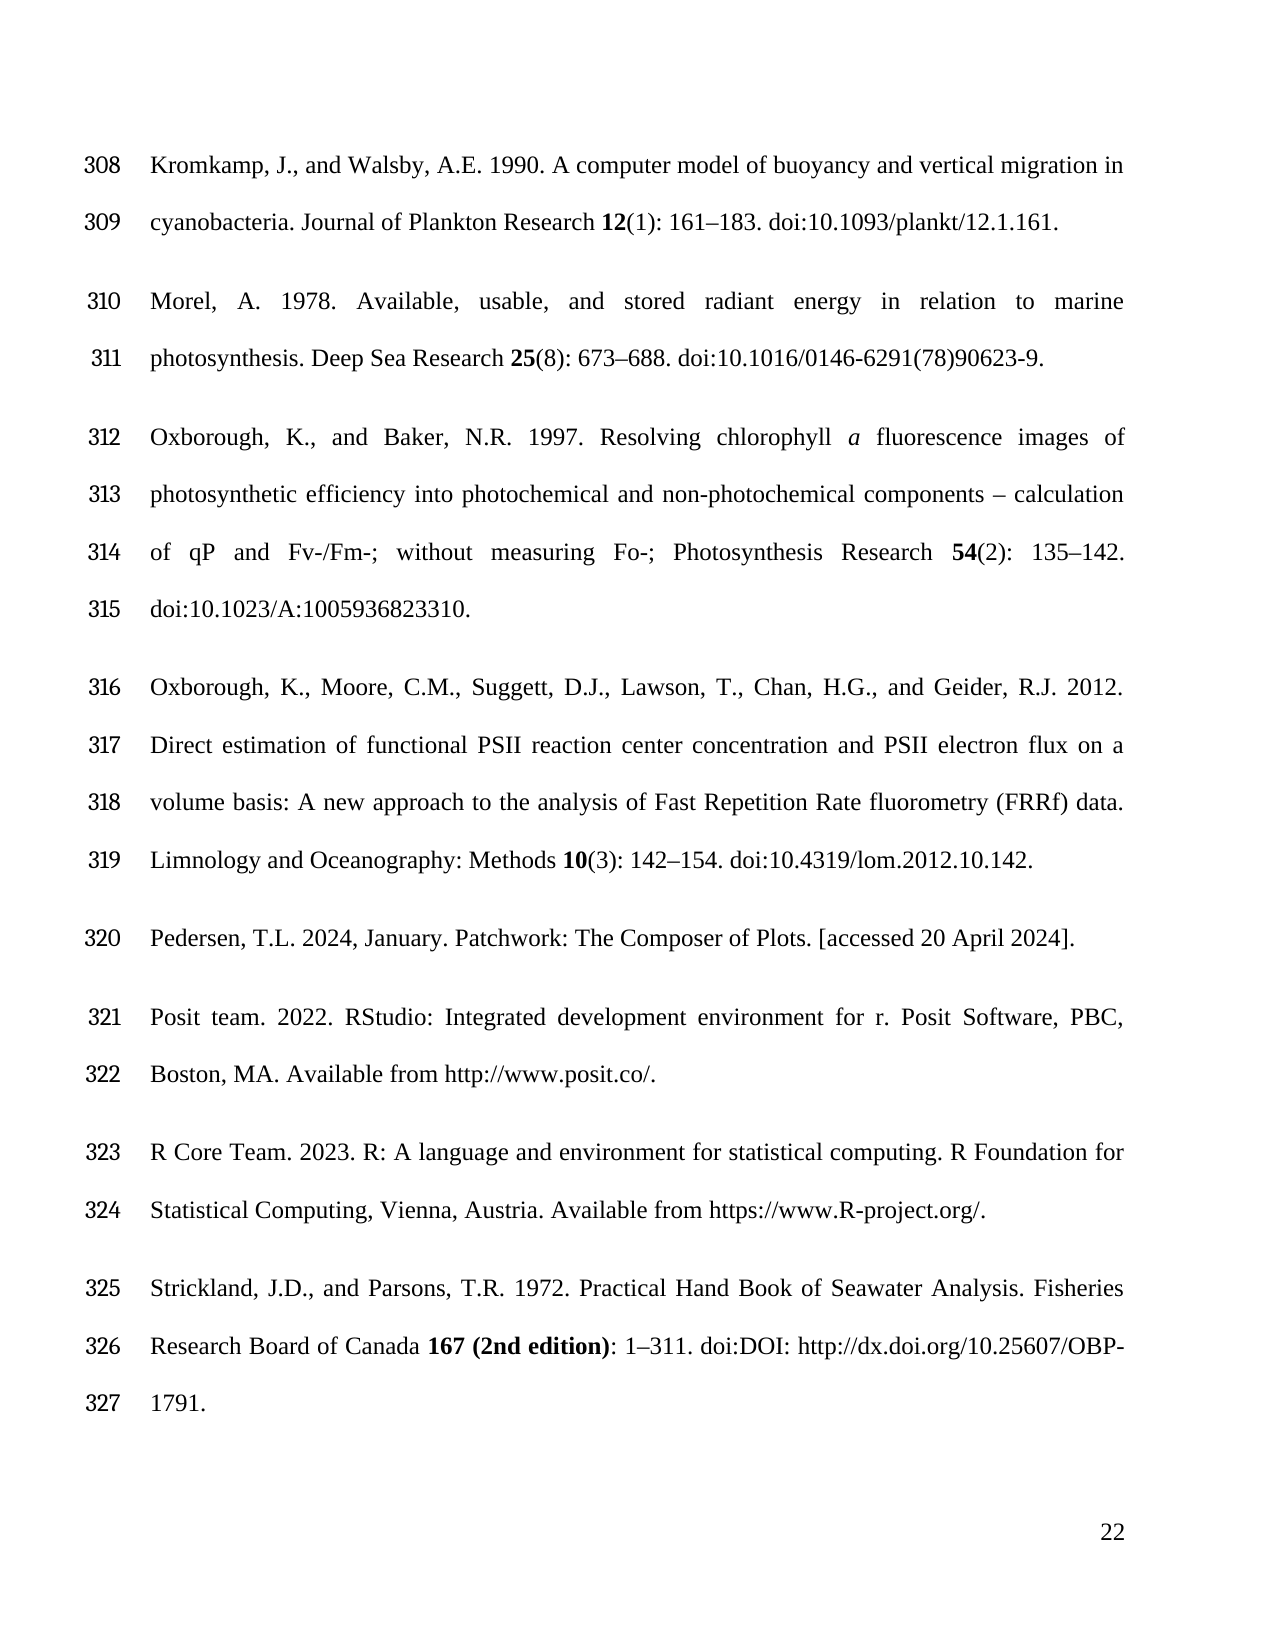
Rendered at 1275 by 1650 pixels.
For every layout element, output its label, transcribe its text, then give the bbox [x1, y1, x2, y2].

text Morel, A. 1978. Available, usable, and stored radiant energy in relation to marine photosynthesis. Deep Sea Research 25(8): 673–688. doi:10.1016/0146-6291(78)90623-9. [150, 286, 1125, 372]
text Kromkamp, J., and Walsby, A.E. 1990. A computer model of buoyancy and vertical migration in cyanobacteria. Journal of Plankton Research 12(1): 161–183. doi:10.1093/plankt/12.1.161. [150, 150, 1125, 236]
text Pedersen, T.L. 2024, January. Patchwork: The Composer of Plots. [accessed 20 April 2024]. [150, 923, 1125, 952]
text Posit team. 2022. RStudio: Integrated development environment for r. Posit Software, PBC, Boston, MA. Available from http://www.posit.co/. [150, 1002, 1125, 1088]
text R Core Team. 2023. R: A language and environment for statistical computing. R Foundation for Statistical Computing, Vienna, Austria. Available from https://www.R-project.org/. [150, 1137, 1125, 1224]
text Oxborough, K., Moore, C.M., Suggett, D.J., Lawson, T., Chan, H.G., and Geider, R.J. 2012. Direct estimation of functional PSII reaction center concentration and PSII electron flux on a volume basis: A new approach to the analysis of Fast Repetition Rate fluorometry (FRRf) data. Limnology and Oceanography: Methods 10(3): 142–154. doi:10.4319/lom.2012.10.142. [150, 672, 1125, 874]
text Strickland, J.D., and Parsons, T.R. 1972. Practical Hand Book of Seawater Analysis. Fisheries Research Board of Canada 167 (2nd edition): 1–311. doi:DOI: http://dx.doi.org/10.25607/OBP-1791. [150, 1273, 1125, 1417]
text Oxborough, K., and Baker, N.R. 1997. Resolving chlorophyll a fluorescence images of photosynthetic efficiency into photochemical and non-photochemical components – calculation of qP and Fv-/Fm-; without measuring Fo-; Photosynthesis Research 54(2): 135–142. doi:10.1023/A:1005936823310. [150, 422, 1125, 623]
